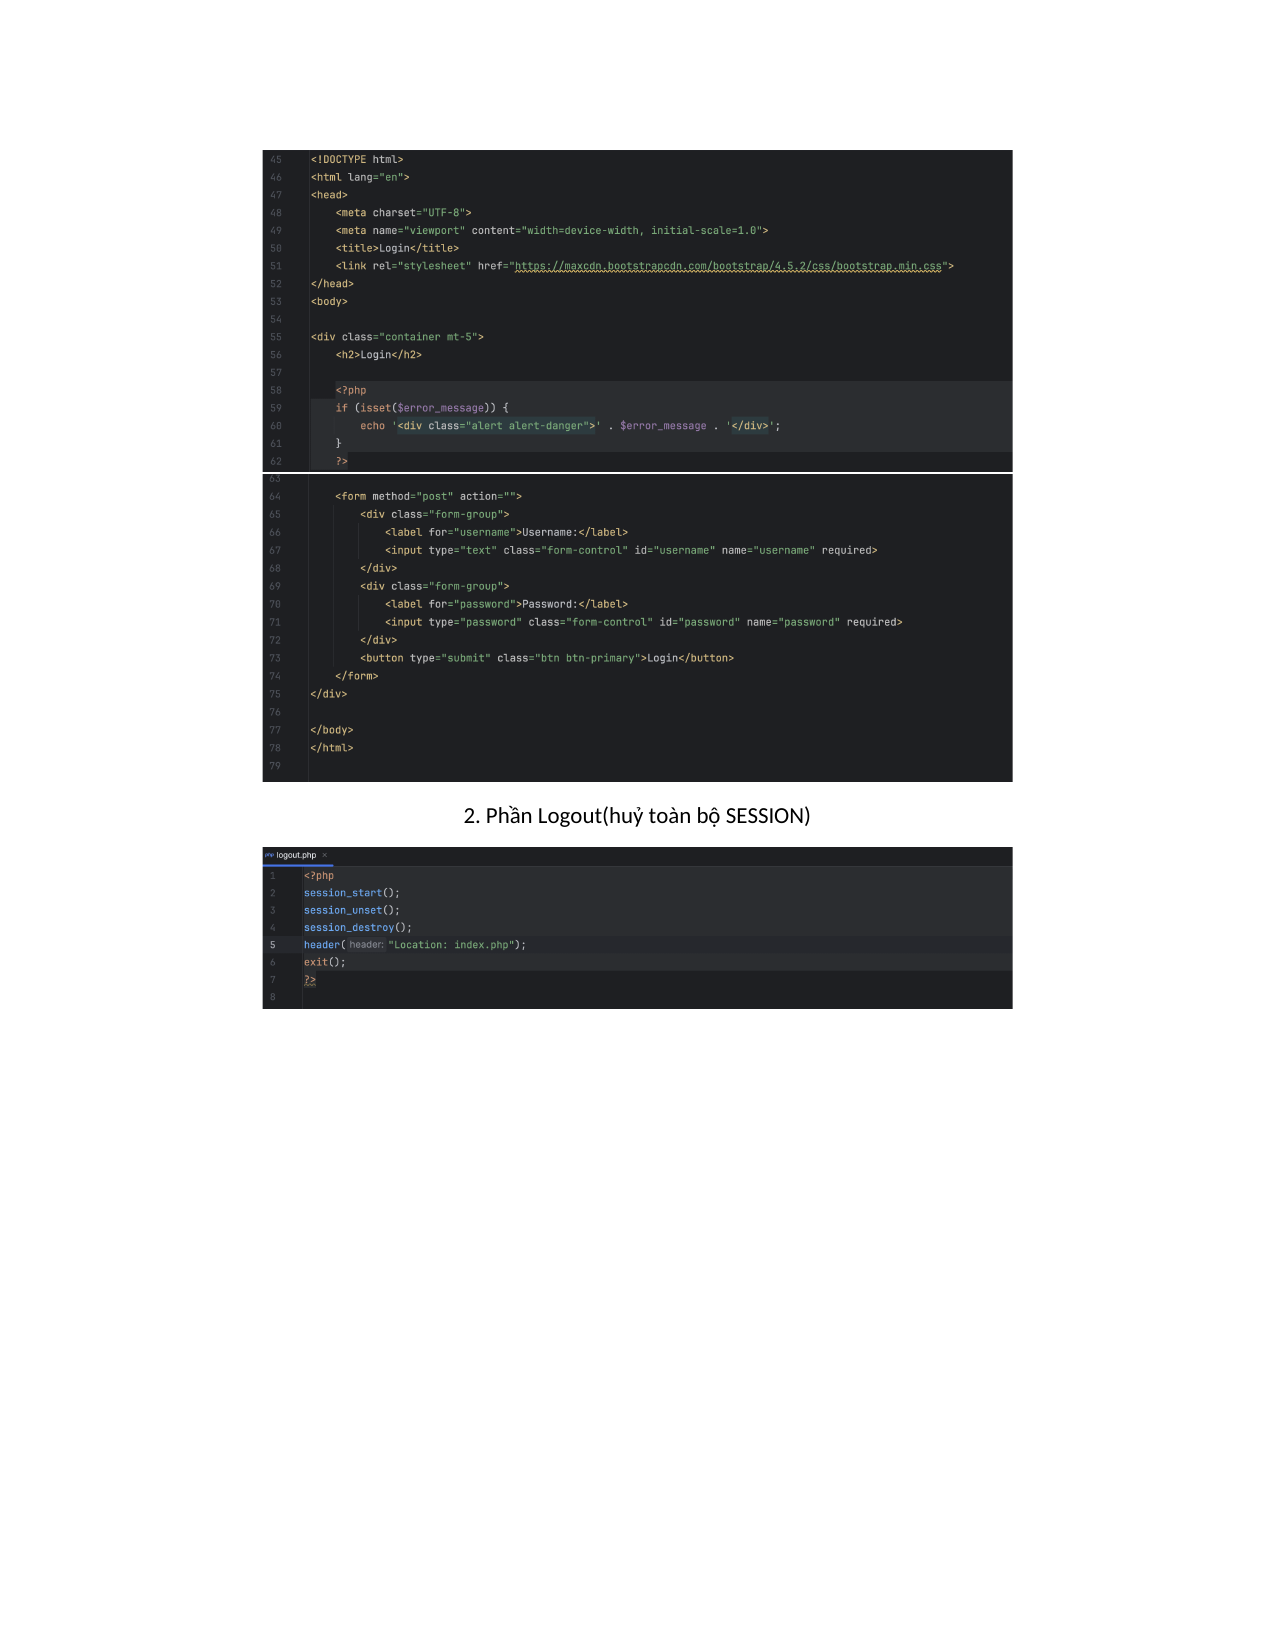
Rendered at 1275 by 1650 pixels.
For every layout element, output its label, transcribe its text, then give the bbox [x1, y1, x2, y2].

text 2. Phần Logout(huỷ toàn bộ SESSION) [150, 801, 1125, 829]
